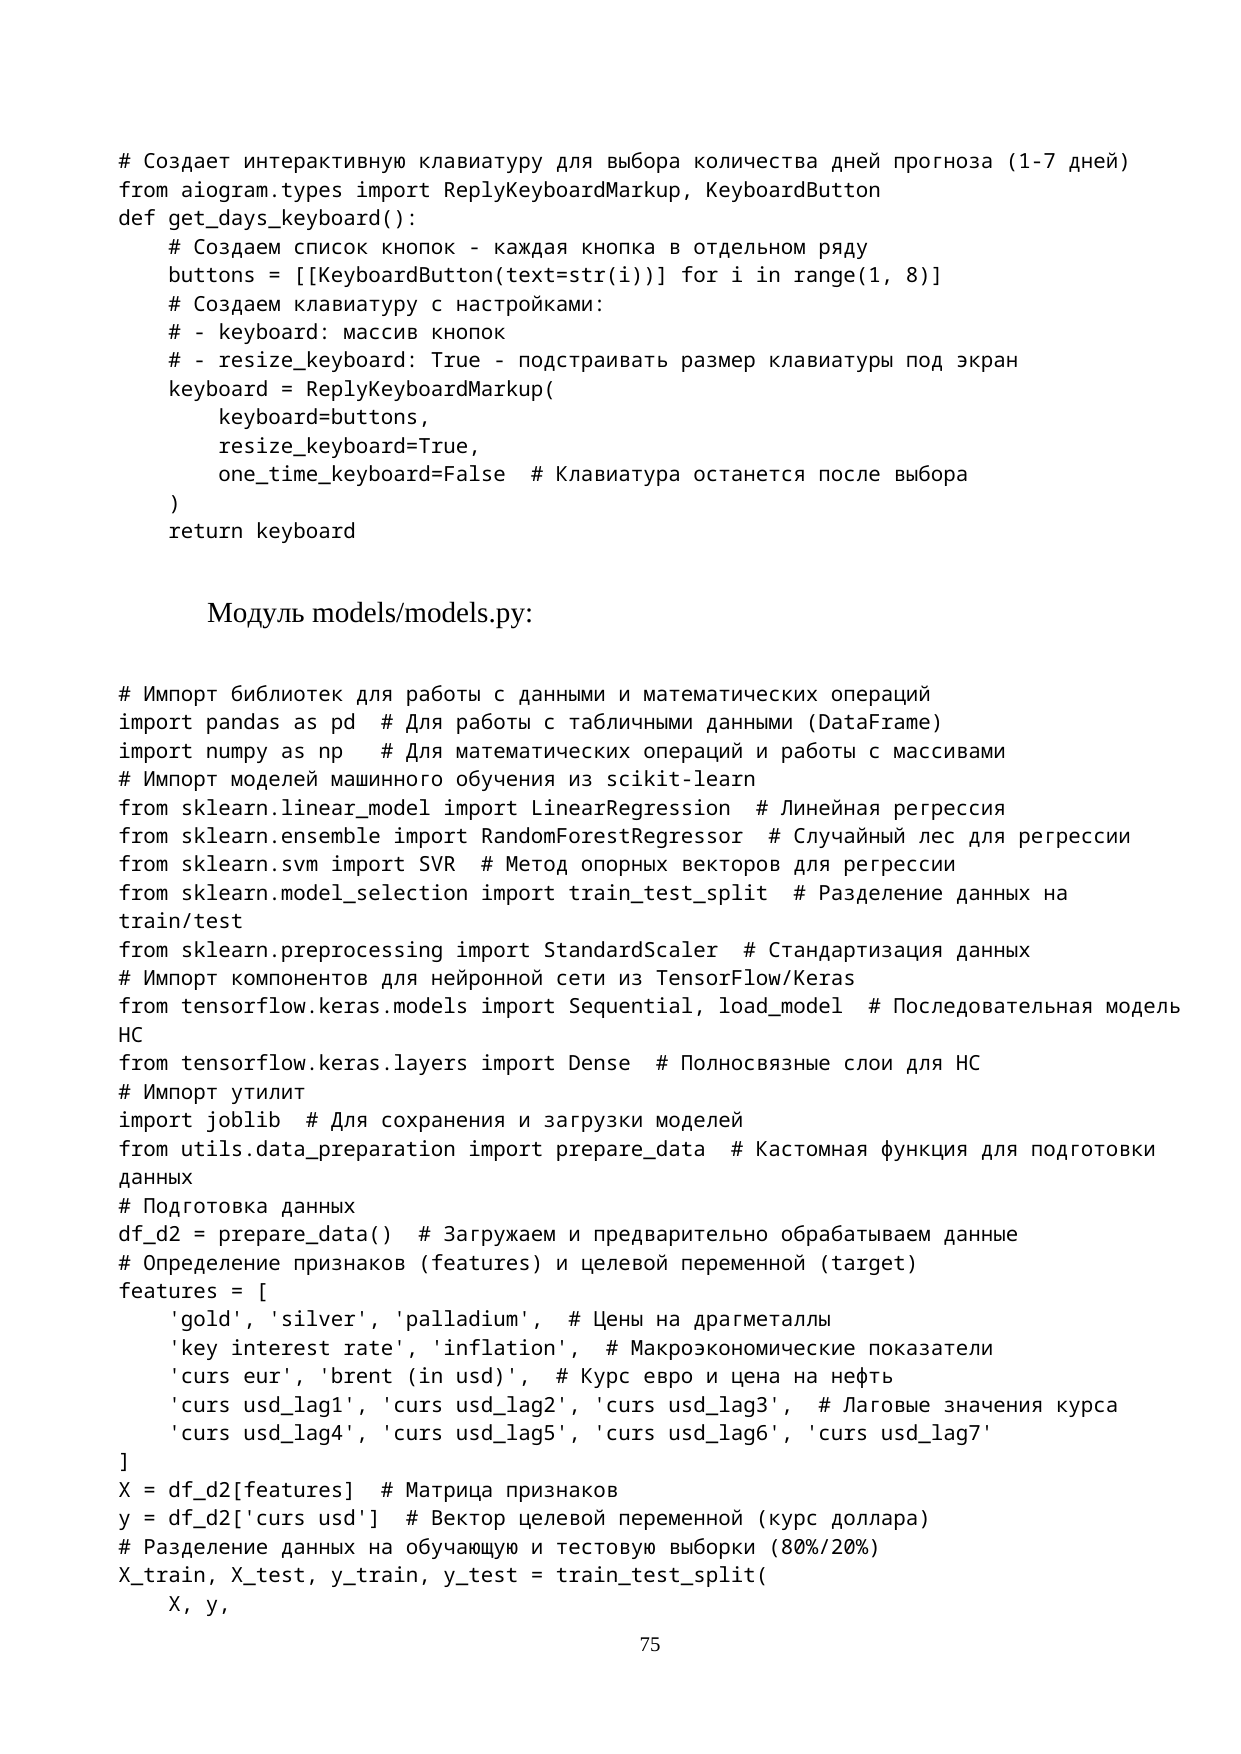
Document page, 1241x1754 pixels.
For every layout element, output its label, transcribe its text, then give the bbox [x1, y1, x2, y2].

text import numpy as np # Для математических операций и работы с массивами [118, 736, 1181, 764]
text return keyboard [118, 516, 1181, 545]
text Модуль models/models.py: [118, 595, 1181, 628]
text # - keyboard: массив кнопок [118, 317, 1181, 346]
text keyboard = ReplyKeyboardMarkup( [118, 374, 1181, 402]
text X, y, [118, 1589, 1181, 1617]
text from utils.data_preparation import prepare_data # Кастомная функция для подготовки данных [118, 1134, 1181, 1191]
text buttons = [[KeyboardButton(text=str(i))] for i in range(1, 8)] [118, 260, 1181, 289]
text # Создает интерактивную клавиатуру для выбора количества дней прогноза (1-7 дней) [118, 147, 1181, 175]
text 'curs usd_lag4', 'curs usd_lag5', 'curs usd_lag6', 'curs usd_lag7' [118, 1418, 1181, 1447]
text # Определение признаков (features) и целевой переменной (target) [118, 1248, 1181, 1276]
text import joblib # Для сохранения и загрузки моделей [118, 1105, 1181, 1134]
text features = [ [118, 1276, 1181, 1304]
text y = df_d2['curs usd'] # Вектор целевой переменной (курс доллара) [118, 1503, 1181, 1532]
text from sklearn.preprocessing import StandardScaler # Стандартизация данных [118, 935, 1181, 963]
text # Разделение данных на обучающую и тестовую выборки (80%/20%) [118, 1532, 1181, 1560]
text ] [118, 1447, 1181, 1475]
text one_time_keyboard=False # Клавиатура останется после выбора [118, 459, 1181, 488]
text def get_days_keyboard(): [118, 203, 1181, 232]
text # Подготовка данных [118, 1191, 1181, 1219]
text 'key interest rate', 'inflation', # Макроэкономические показатели [118, 1333, 1181, 1361]
text from tensorflow.keras.layers import Dense # Полносвязные слои для НС [118, 1048, 1181, 1077]
text from sklearn.ensemble import RandomForestRegressor # Случайный лес для регрессии [118, 821, 1181, 849]
text # Импорт библиотек для работы с данными и математических операций [118, 679, 1181, 707]
text ) [118, 488, 1181, 516]
text 'curs usd_lag1', 'curs usd_lag2', 'curs usd_lag3', # Лаговые значения курса [118, 1390, 1181, 1418]
text df_d2 = prepare_data() # Загружаем и предварительно обрабатываем данные [118, 1219, 1181, 1248]
text X_train, X_test, y_train, y_test = train_test_split( [118, 1560, 1181, 1589]
text 'curs eur', 'brent (in usd)', # Курс евро и цена на нефть [118, 1361, 1181, 1390]
text from sklearn.linear_model import LinearRegression # Линейная регрессия [118, 793, 1181, 821]
text keyboard=buttons, [118, 402, 1181, 431]
text from sklearn.model_selection import train_test_split # Разделение данных на train/test [118, 878, 1181, 935]
text # Импорт утилит [118, 1077, 1181, 1105]
text # Импорт компонентов для нейронной сети из TensorFlow/Keras [118, 963, 1181, 992]
text # Импорт моделей машинного обучения из scikit-learn [118, 764, 1181, 793]
text X = df_d2[features] # Матрица признаков [118, 1475, 1181, 1503]
text from sklearn.svm import SVR # Метод опорных векторов для регрессии [118, 849, 1181, 878]
text # Создаем список кнопок - каждая кнопка в отдельном ряду [118, 232, 1181, 260]
text # - resize_keyboard: True - подстраивать размер клавиатуры под экран [118, 346, 1181, 374]
text from aiogram.types import ReplyKeyboardMarkup, KeyboardButton [118, 175, 1181, 203]
text 'gold', 'silver', 'palladium', # Цены на драгметаллы [118, 1304, 1181, 1333]
text import pandas as pd # Для работы с табличными данными (DataFrame) [118, 707, 1181, 736]
text resize_keyboard=True, [118, 431, 1181, 459]
text # Создаем клавиатуру с настройками: [118, 289, 1181, 317]
text from tensorflow.keras.models import Sequential, load_model # Последовательная модель НС [118, 992, 1181, 1048]
